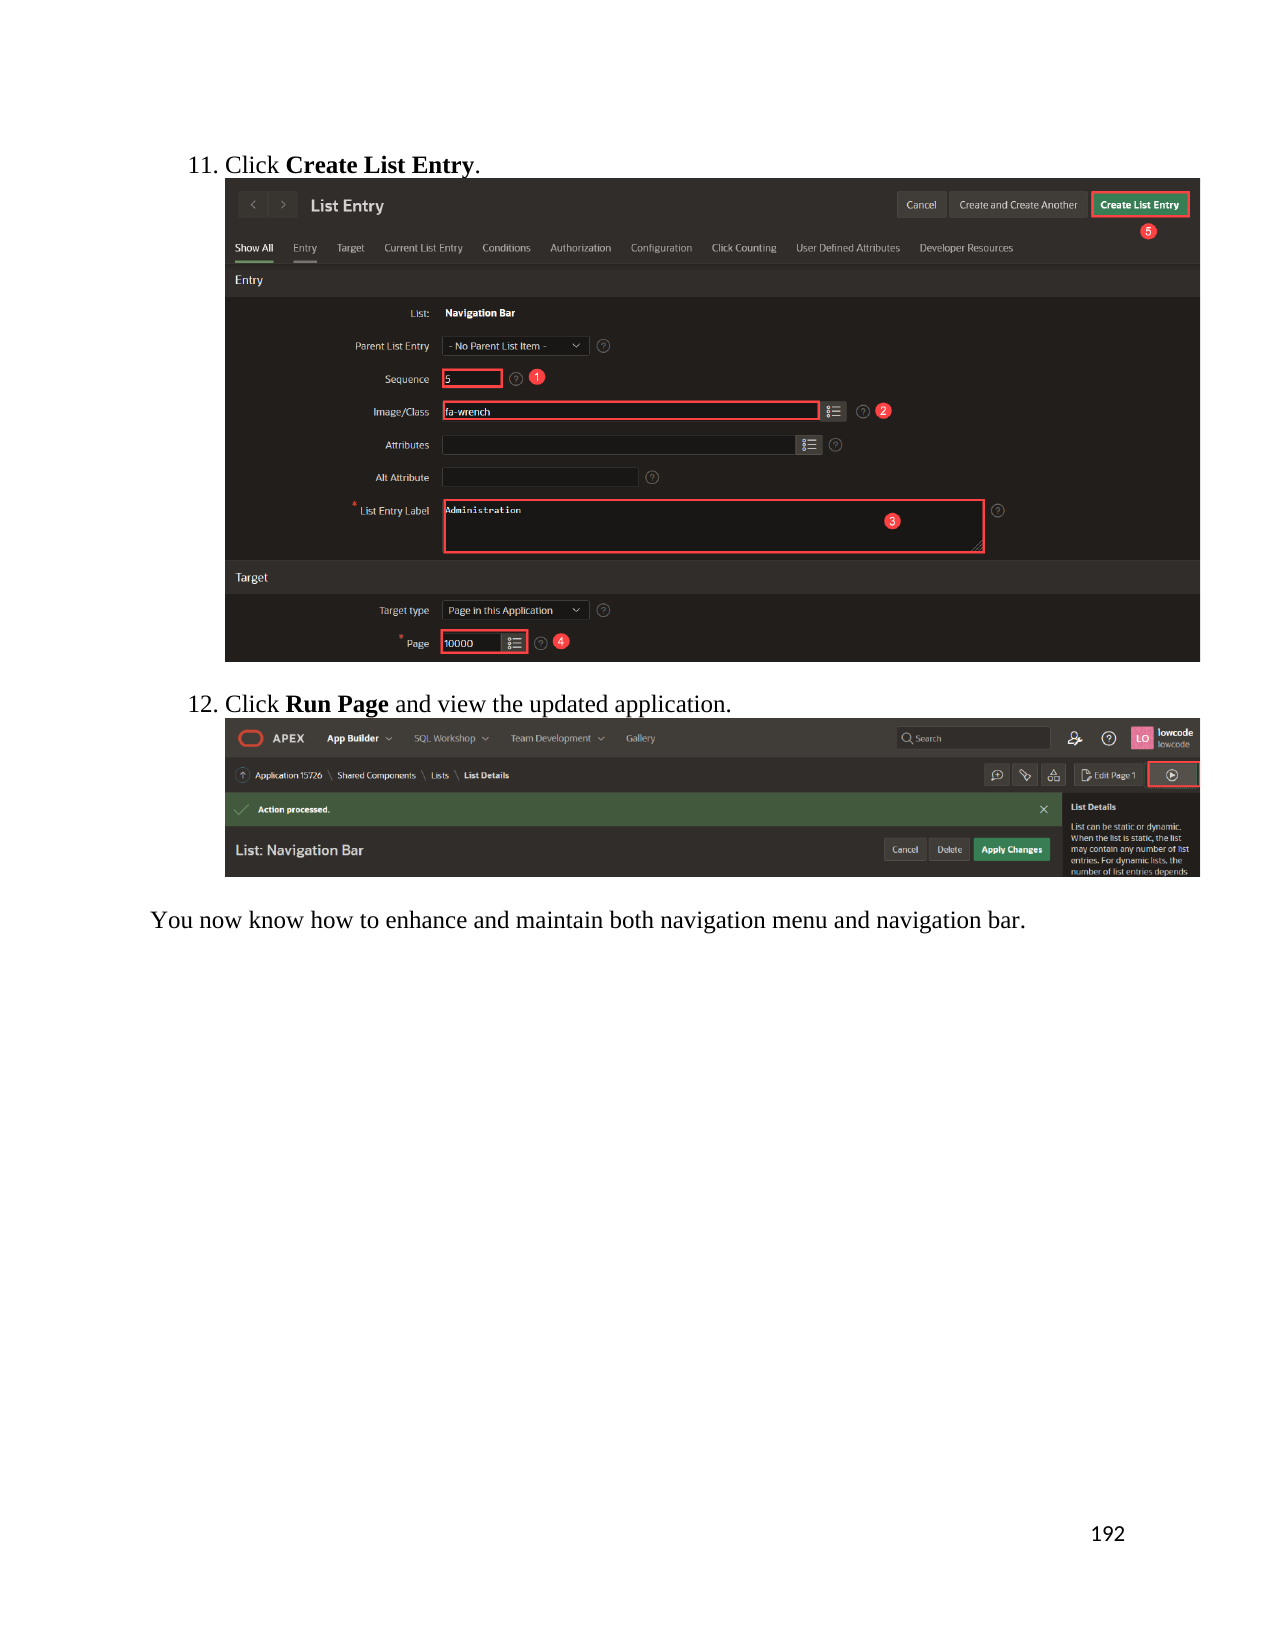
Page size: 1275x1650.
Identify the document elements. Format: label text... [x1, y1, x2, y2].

picture [225, 718, 1200, 877]
picture [225, 178, 1200, 662]
text You now know how to enhance and maintain both navigation menu and navigation bar. [150, 905, 1125, 934]
